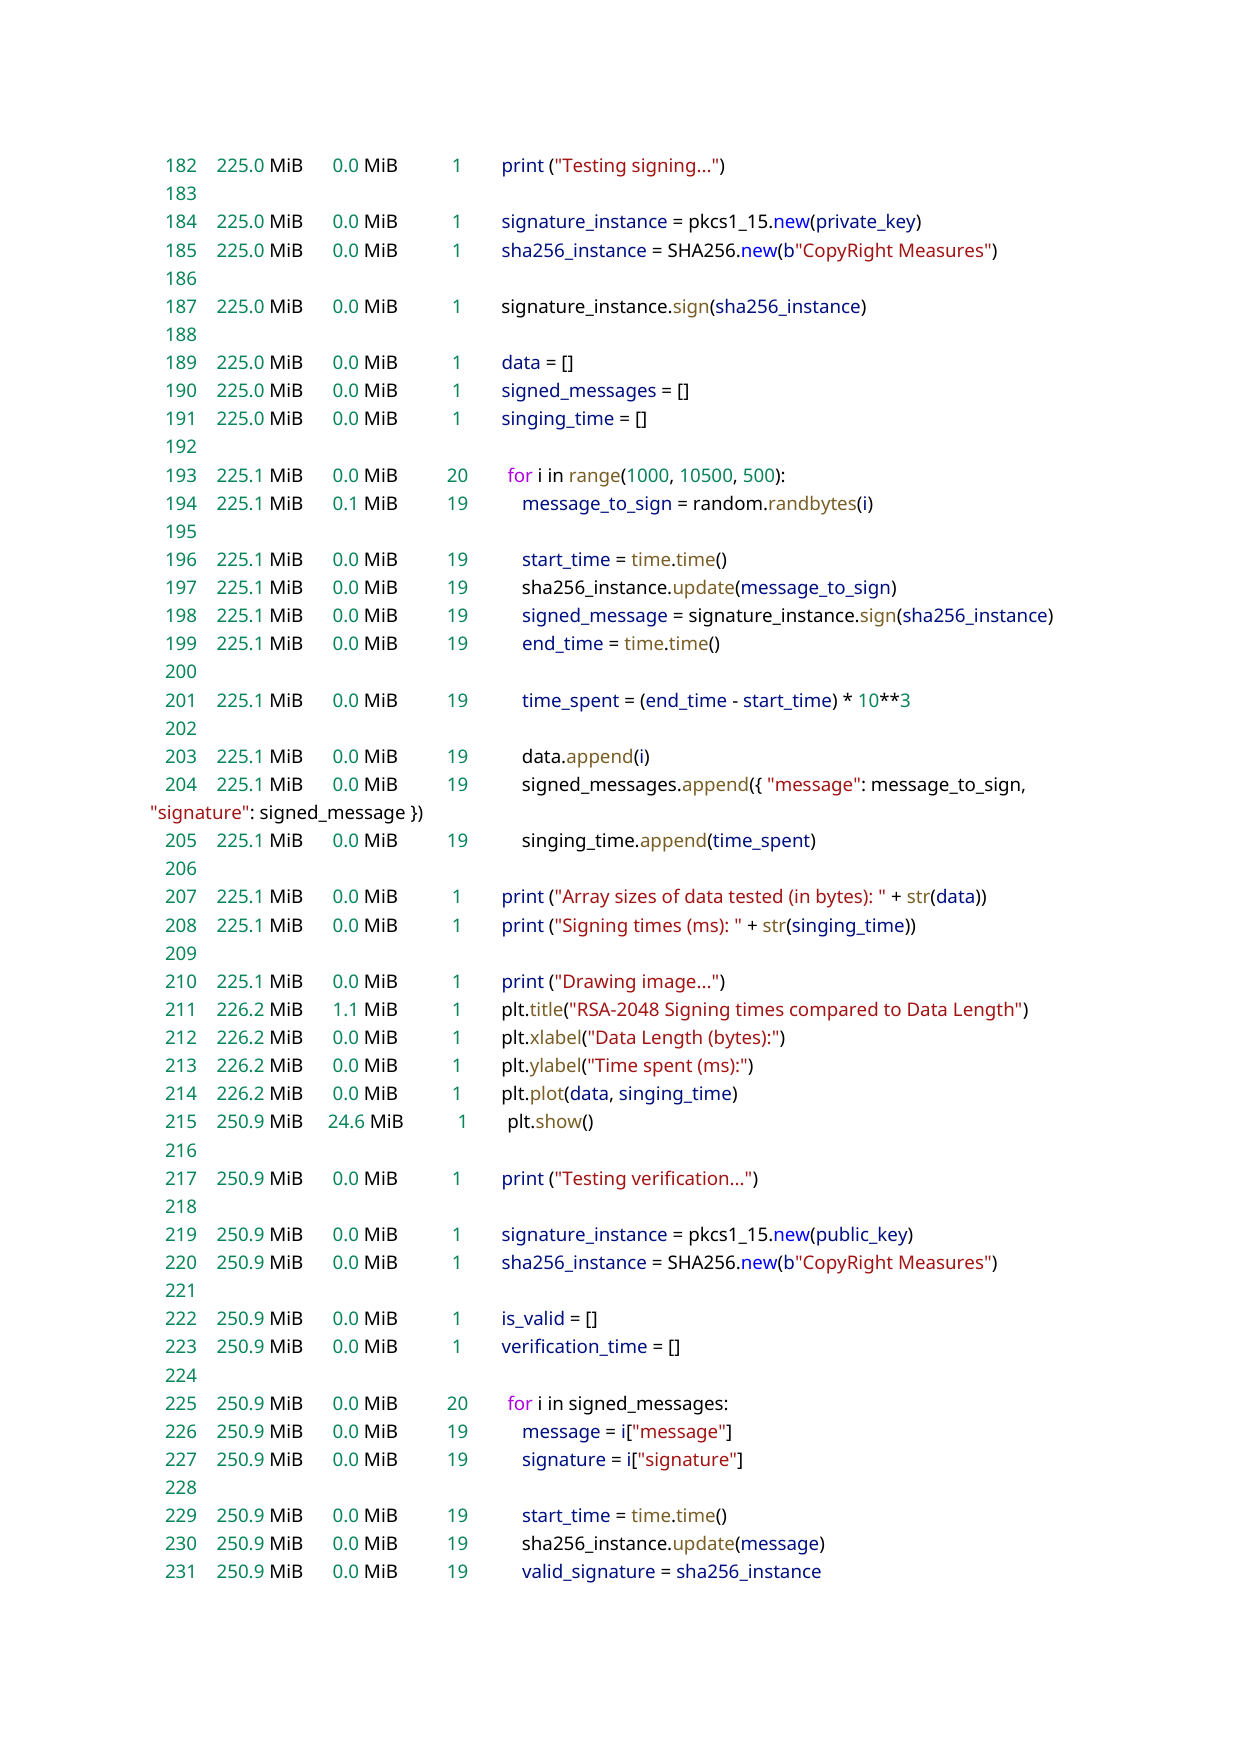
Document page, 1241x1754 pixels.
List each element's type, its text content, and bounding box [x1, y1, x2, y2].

text 190 225.0 MiB 0.0 MiB 1 signed_messages = [] [150, 375, 1090, 403]
text 189 225.0 MiB 0.0 MiB 1 data = [] [150, 347, 1090, 375]
text 224 [150, 1359, 1090, 1387]
text 204 225.1 MiB 0.0 MiB 19 signed_messages.append({ "message": message_to_sign, "signature": signed_message }) [150, 769, 1090, 825]
text 200 [150, 656, 1090, 684]
text 231 250.9 MiB 0.0 MiB 19 valid_signature = sha256_instance [150, 1556, 1090, 1584]
text 206 [150, 853, 1090, 881]
text 226 250.9 MiB 0.0 MiB 19 message = i["message"] [150, 1416, 1090, 1444]
text 208 225.1 MiB 0.0 MiB 1 print ("Signing times (ms): " + str(singing_time)) [150, 909, 1090, 937]
text 198 225.1 MiB 0.0 MiB 19 signed_message = signature_instance.sign(sha256_instance) [150, 600, 1090, 628]
text 184 225.0 MiB 0.0 MiB 1 signature_instance = pkcs1_15.new(private_key) [150, 206, 1090, 234]
text 194 225.1 MiB 0.1 MiB 19 message_to_sign = random.randbytes(i) [150, 487, 1090, 516]
text 207 225.1 MiB 0.0 MiB 1 print ("Array sizes of data tested (in bytes): " + str(data)) [150, 881, 1090, 909]
text 191 225.0 MiB 0.0 MiB 1 singing_time = [] [150, 403, 1090, 431]
text 230 250.9 MiB 0.0 MiB 19 sha256_instance.update(message) [150, 1528, 1090, 1556]
text 197 225.1 MiB 0.0 MiB 19 sha256_instance.update(message_to_sign) [150, 572, 1090, 600]
text 196 225.1 MiB 0.0 MiB 19 start_time = time.time() [150, 544, 1090, 572]
text 219 250.9 MiB 0.0 MiB 1 signature_instance = pkcs1_15.new(public_key) [150, 1219, 1090, 1247]
text 228 [150, 1472, 1090, 1500]
text 205 225.1 MiB 0.0 MiB 19 singing_time.append(time_spent) [150, 825, 1090, 853]
text 209 [150, 937, 1090, 966]
text 225 250.9 MiB 0.0 MiB 20 for i in signed_messages: [150, 1387, 1090, 1416]
text 211 226.2 MiB 1.1 MiB 1 plt.title("RSA-2048 Signing times compared to Data Length") [150, 994, 1090, 1022]
text 187 225.0 MiB 0.0 MiB 1 signature_instance.sign(sha256_instance) [150, 291, 1090, 319]
text 202 [150, 712, 1090, 741]
text 210 225.1 MiB 0.0 MiB 1 print ("Drawing image...") [150, 966, 1090, 994]
text 227 250.9 MiB 0.0 MiB 19 signature = i["signature"] [150, 1444, 1090, 1472]
text 229 250.9 MiB 0.0 MiB 19 start_time = time.time() [150, 1500, 1090, 1528]
text 220 250.9 MiB 0.0 MiB 1 sha256_instance = SHA256.new(b"CopyRight Measures") [150, 1247, 1090, 1275]
text 193 225.1 MiB 0.0 MiB 20 for i in range(1000, 10500, 500): [150, 459, 1090, 487]
text 199 225.1 MiB 0.0 MiB 19 end_time = time.time() [150, 628, 1090, 656]
text 221 [150, 1275, 1090, 1303]
text 218 [150, 1191, 1090, 1219]
text 182 225.0 MiB 0.0 MiB 1 print ("Testing signing...") [150, 150, 1090, 178]
text 215 250.9 MiB 24.6 MiB 1 plt.show() [150, 1106, 1090, 1134]
text 212 226.2 MiB 0.0 MiB 1 plt.xlabel("Data Length (bytes):") [150, 1022, 1090, 1050]
text 185 225.0 MiB 0.0 MiB 1 sha256_instance = SHA256.new(b"CopyRight Measures") [150, 234, 1090, 262]
text 195 [150, 516, 1090, 544]
text 186 [150, 262, 1090, 291]
text 203 225.1 MiB 0.0 MiB 19 data.append(i) [150, 741, 1090, 769]
text 217 250.9 MiB 0.0 MiB 1 print ("Testing verification...") [150, 1162, 1090, 1191]
text 188 [150, 319, 1090, 347]
text 201 225.1 MiB 0.0 MiB 19 time_spent = (end_time - start_time) * 10**3 [150, 684, 1090, 712]
text 213 226.2 MiB 0.0 MiB 1 plt.ylabel("Time spent (ms):") [150, 1050, 1090, 1078]
text 183 [150, 178, 1090, 206]
text 216 [150, 1134, 1090, 1162]
text 192 [150, 431, 1090, 459]
text 223 250.9 MiB 0.0 MiB 1 verification_time = [] [150, 1331, 1090, 1359]
text 222 250.9 MiB 0.0 MiB 1 is_valid = [] [150, 1303, 1090, 1331]
text 214 226.2 MiB 0.0 MiB 1 plt.plot(data, singing_time) [150, 1078, 1090, 1106]
